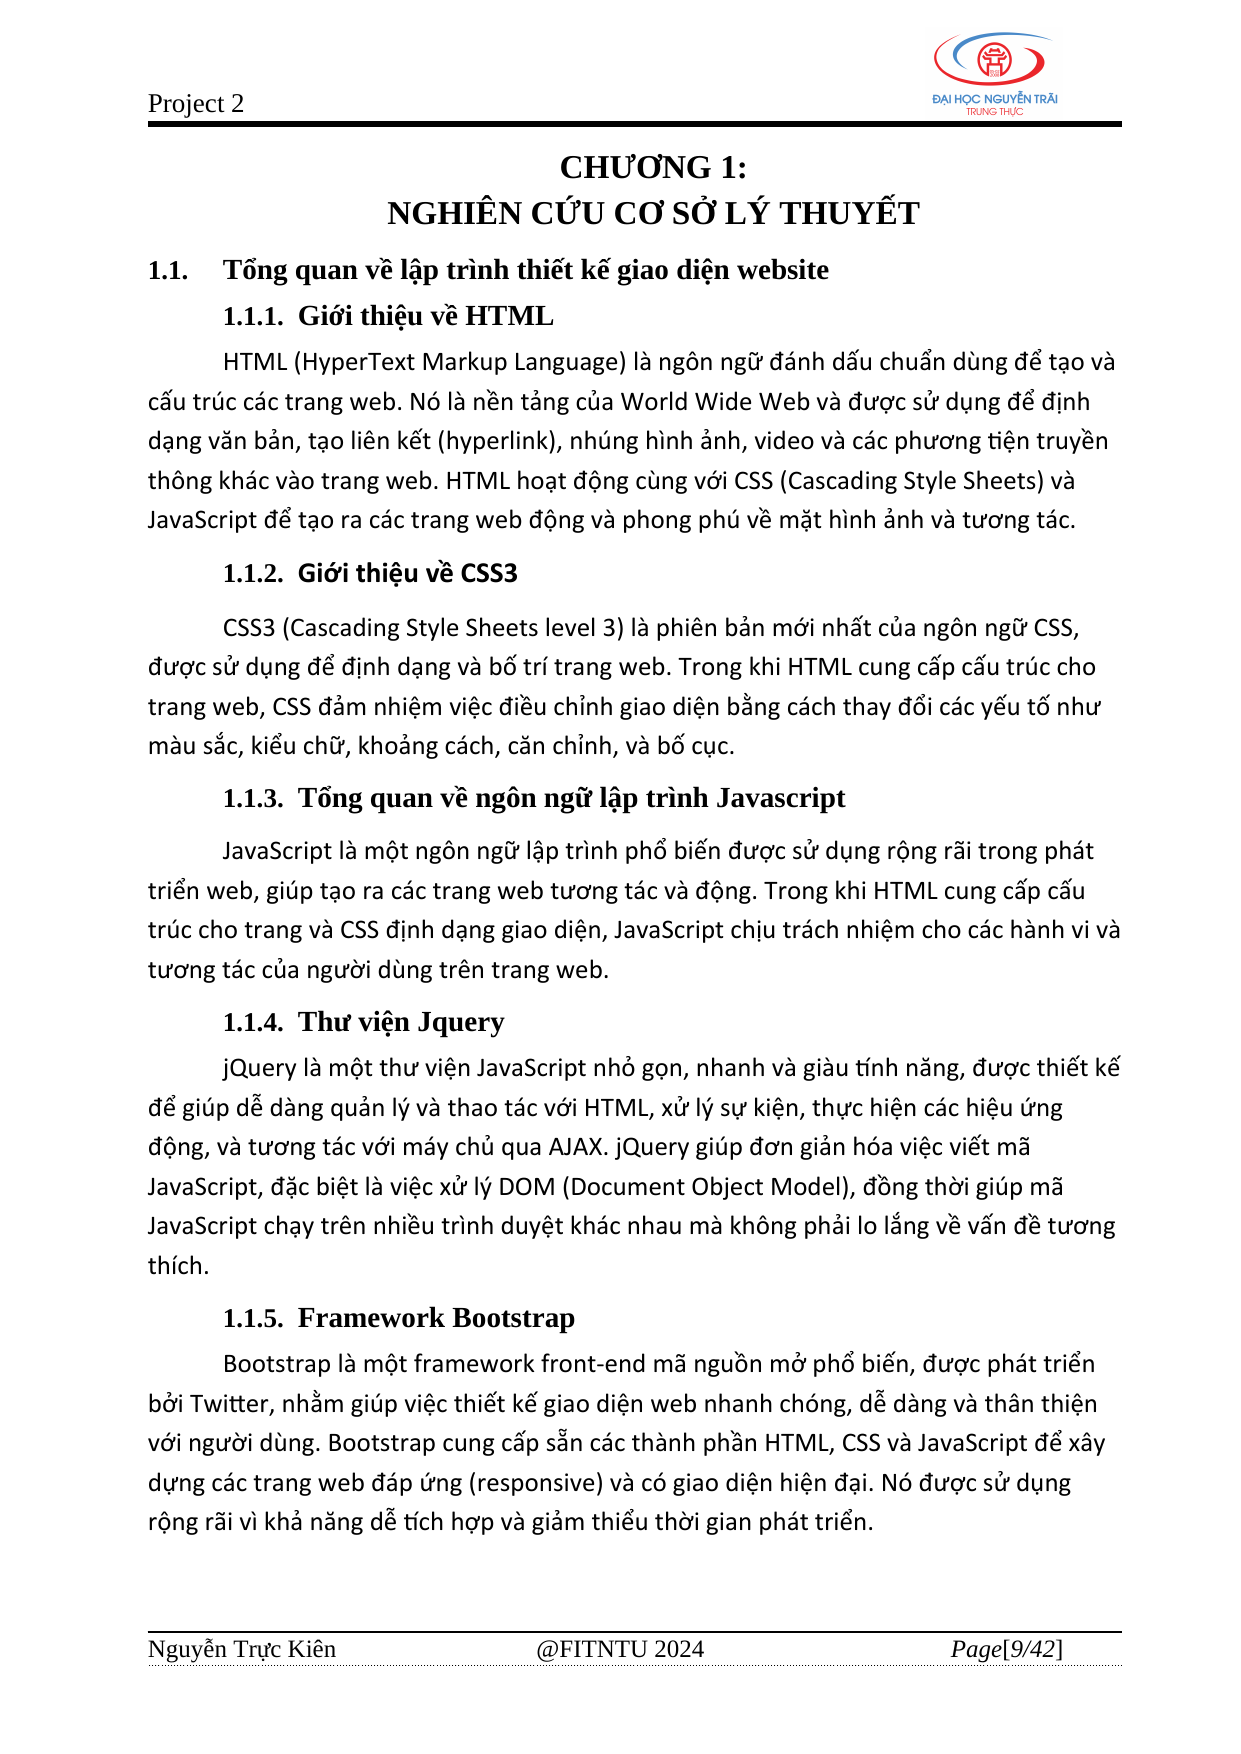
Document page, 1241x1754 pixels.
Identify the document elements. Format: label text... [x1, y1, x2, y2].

text Bootstrap là một framework front-end mã nguồn mở phổ biến, được phát triển bởi Twitter, nhằm giúp việc thiết kế giao diện web nhanh chóng, dễ dàng và thân thiện với người dùng. Bootstrap cung cấp sẵn các thành phần HTML, CSS và JavaScript để xây dựng các trang web đáp ứng (responsive) và có giao diện hiện đại. Nó được sử dụng rộng rãi vì khả năng dễ tích hợp và giảm thiểu thời gian phát triển. [148, 1346, 1122, 1538]
subtitle Tổng quan về lập trình thiết kế giao diện website [148, 252, 1122, 286]
text JavaScript là một ngôn ngữ lập trình phổ biến được sử dụng rộng rãi trong phát triển web, giúp tạo ra các trang web tương tác và động. Trong khi HTML cung cấp cấu trúc cho trang và CSS định dạng giao diện, JavaScript chịu trách nhiệm cho các hành vi và tương tác của người dùng trên trang web. [148, 833, 1122, 985]
subtitle Thư viện Jquery [223, 1004, 1122, 1038]
picture [925, 27, 1064, 120]
text jQuery là một thư viện JavaScript nhỏ gọn, nhanh và giàu tính năng, được thiết kế để giúp dễ dàng quản lý và thao tác với HTML, xử lý sự kiện, thực hiện các hiệu ứng động, và tương tác với máy chủ qua AJAX. jQuery giúp đơn giản hóa việc viết mã JavaScript, đặc biệt là việc xử lý DOM (Document Object Model), đồng thời giúp mã JavaScript chạy trên nhiều trình duyệt khác nhau mà không phải lo lắng về vấn đề tương thích. [148, 1050, 1122, 1281]
subtitle Giới thiệu về CSS3 [223, 554, 1122, 590]
text CSS3 (Cascading Style Sheets level 3) là phiên bản mới nhất của ngôn ngữ CSS, được sử dụng để định dạng và bố trí trang web. Trong khi HTML cung cấp cấu trúc cho trang web, CSS đảm nhiệm việc điều chỉnh giao diện bằng cách thay đổi các yếu tố như màu sắc, kiểu chữ, khoảng cách, căn chỉnh, và bố cục. [148, 610, 1122, 762]
subtitle CHƯƠNG 1: NGHIÊN CỨU CƠ SỞ LÝ THUYẾT [185, 148, 1122, 232]
subtitle Framework Bootstrap [223, 1300, 1122, 1334]
subtitle Tổng quan về ngôn ngữ lập trình Javascript [223, 781, 1122, 814]
subtitle Giới thiệu về HTML [223, 298, 1122, 332]
text HTML (HyperText Markup Language) là ngôn ngữ đánh dấu chuẩn dùng để tạo và cấu trúc các trang web. Nó là nền tảng của World Wide Web và được sử dụng để định dạng văn bản, tạo liên kết (hyperlink), nhúng hình ảnh, video và các phương tiện truyền thông khác vào trang web. HTML hoạt động cùng với CSS (Cascading Style Sheets) và JavaScript để tạo ra các trang web động và phong phú về mặt hình ảnh và tương tác. [148, 344, 1122, 536]
